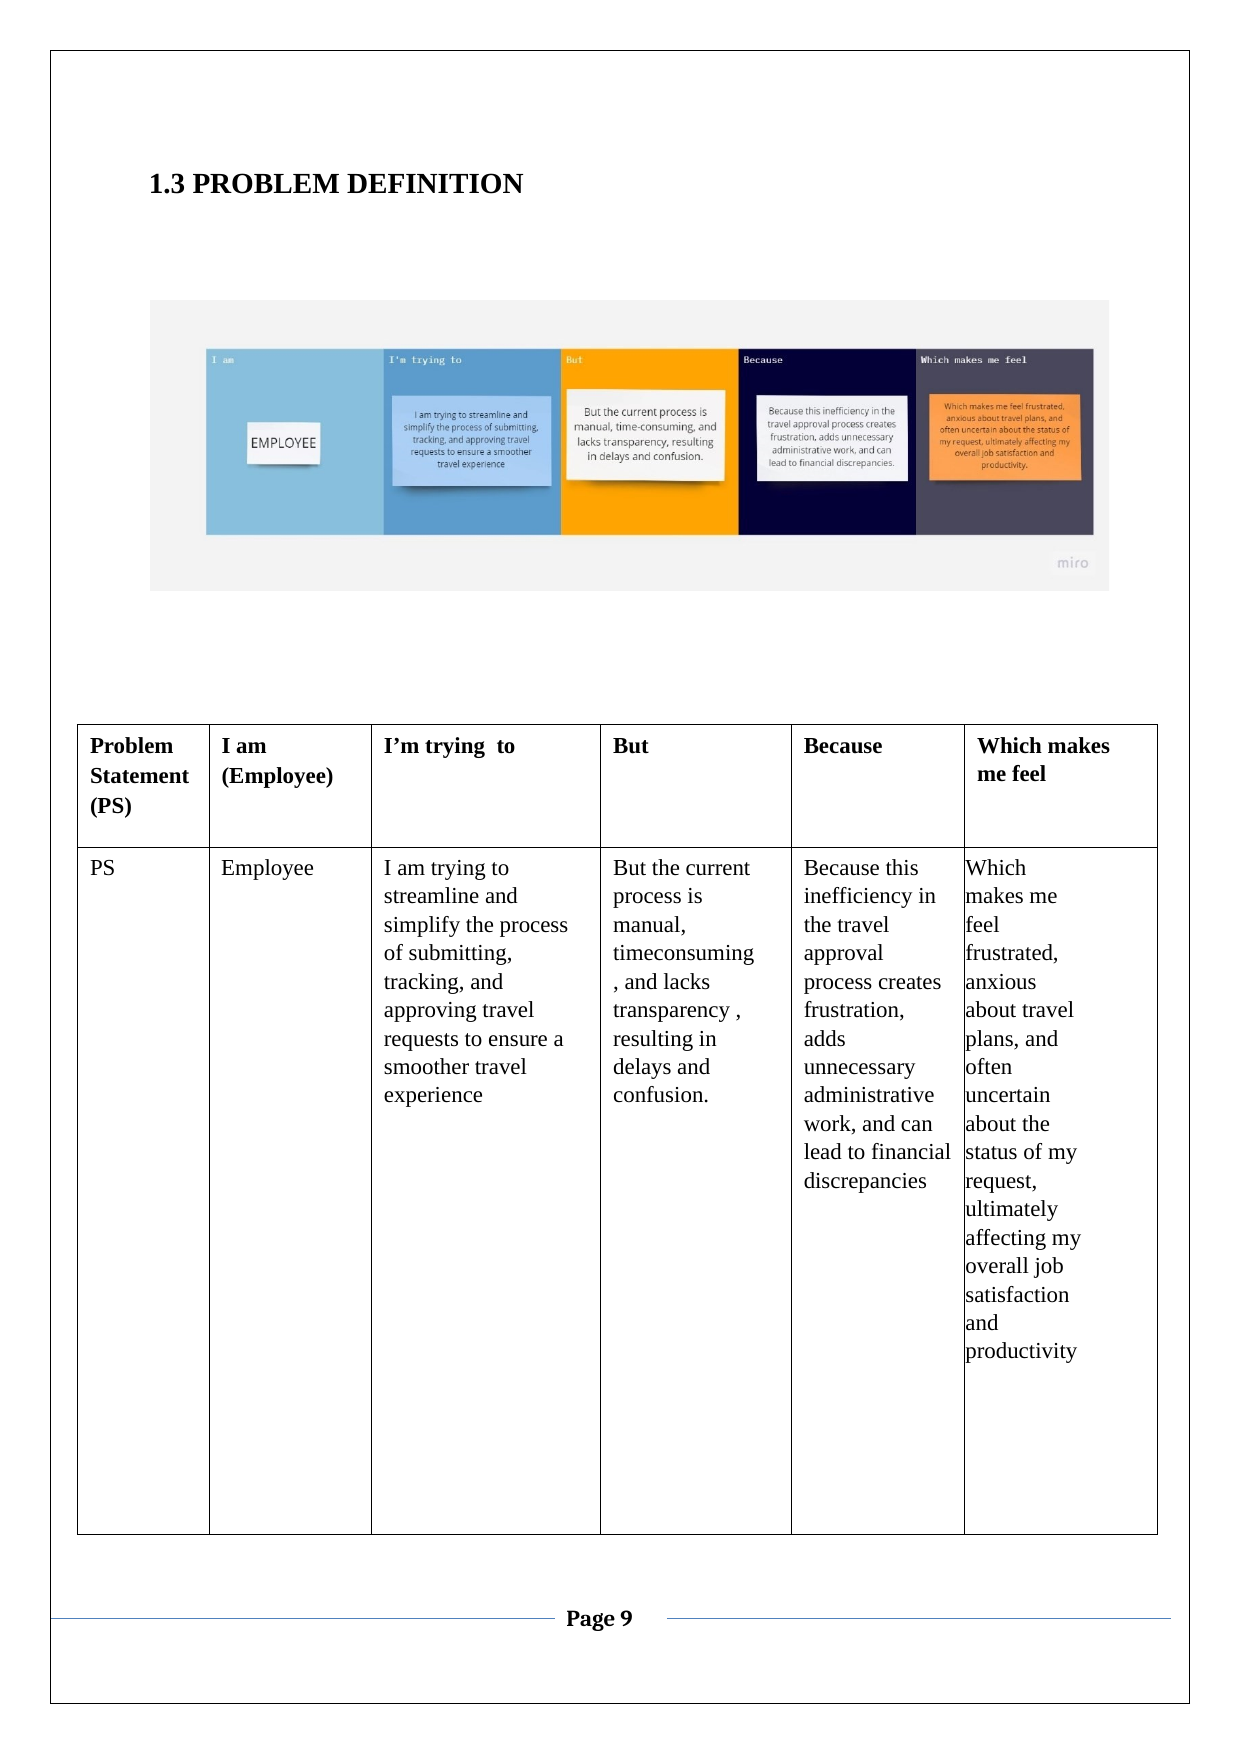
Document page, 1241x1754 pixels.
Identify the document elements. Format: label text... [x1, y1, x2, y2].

table_cell I am trying to streamline and simplify the process of submitting, tracking, and approving travel requests to ensure a smoother travel experience [372, 848, 600, 1534]
table_header Because [792, 725, 964, 847]
list PROBLEM DEFINITION [148, 166, 1182, 200]
table_cell But the current process is manual, timeconsuming, and lacks transparency , resulting in delays and confusion. [601, 848, 791, 1534]
table_header Problem Statement (PS) [78, 725, 209, 847]
picture [150, 300, 1110, 591]
table_cell Which makes me feel frustrated, anxious about travel plans, and often uncertain about the status of my request, ultimately affecting my overall job satisfaction and productivity [965, 848, 1157, 1534]
table_cell PS [78, 848, 209, 1534]
table_header I am (Employee) [210, 725, 371, 847]
table_header Which makes me feel [965, 725, 1157, 847]
table_header I’m trying to [372, 725, 600, 847]
table_cell Because this inefficiency in the travel approval process creates frustration, adds unnecessary administrative work, and can lead to financial discrepancies [792, 848, 964, 1534]
table_header But [601, 725, 791, 847]
table_cell Employee [210, 848, 371, 1534]
